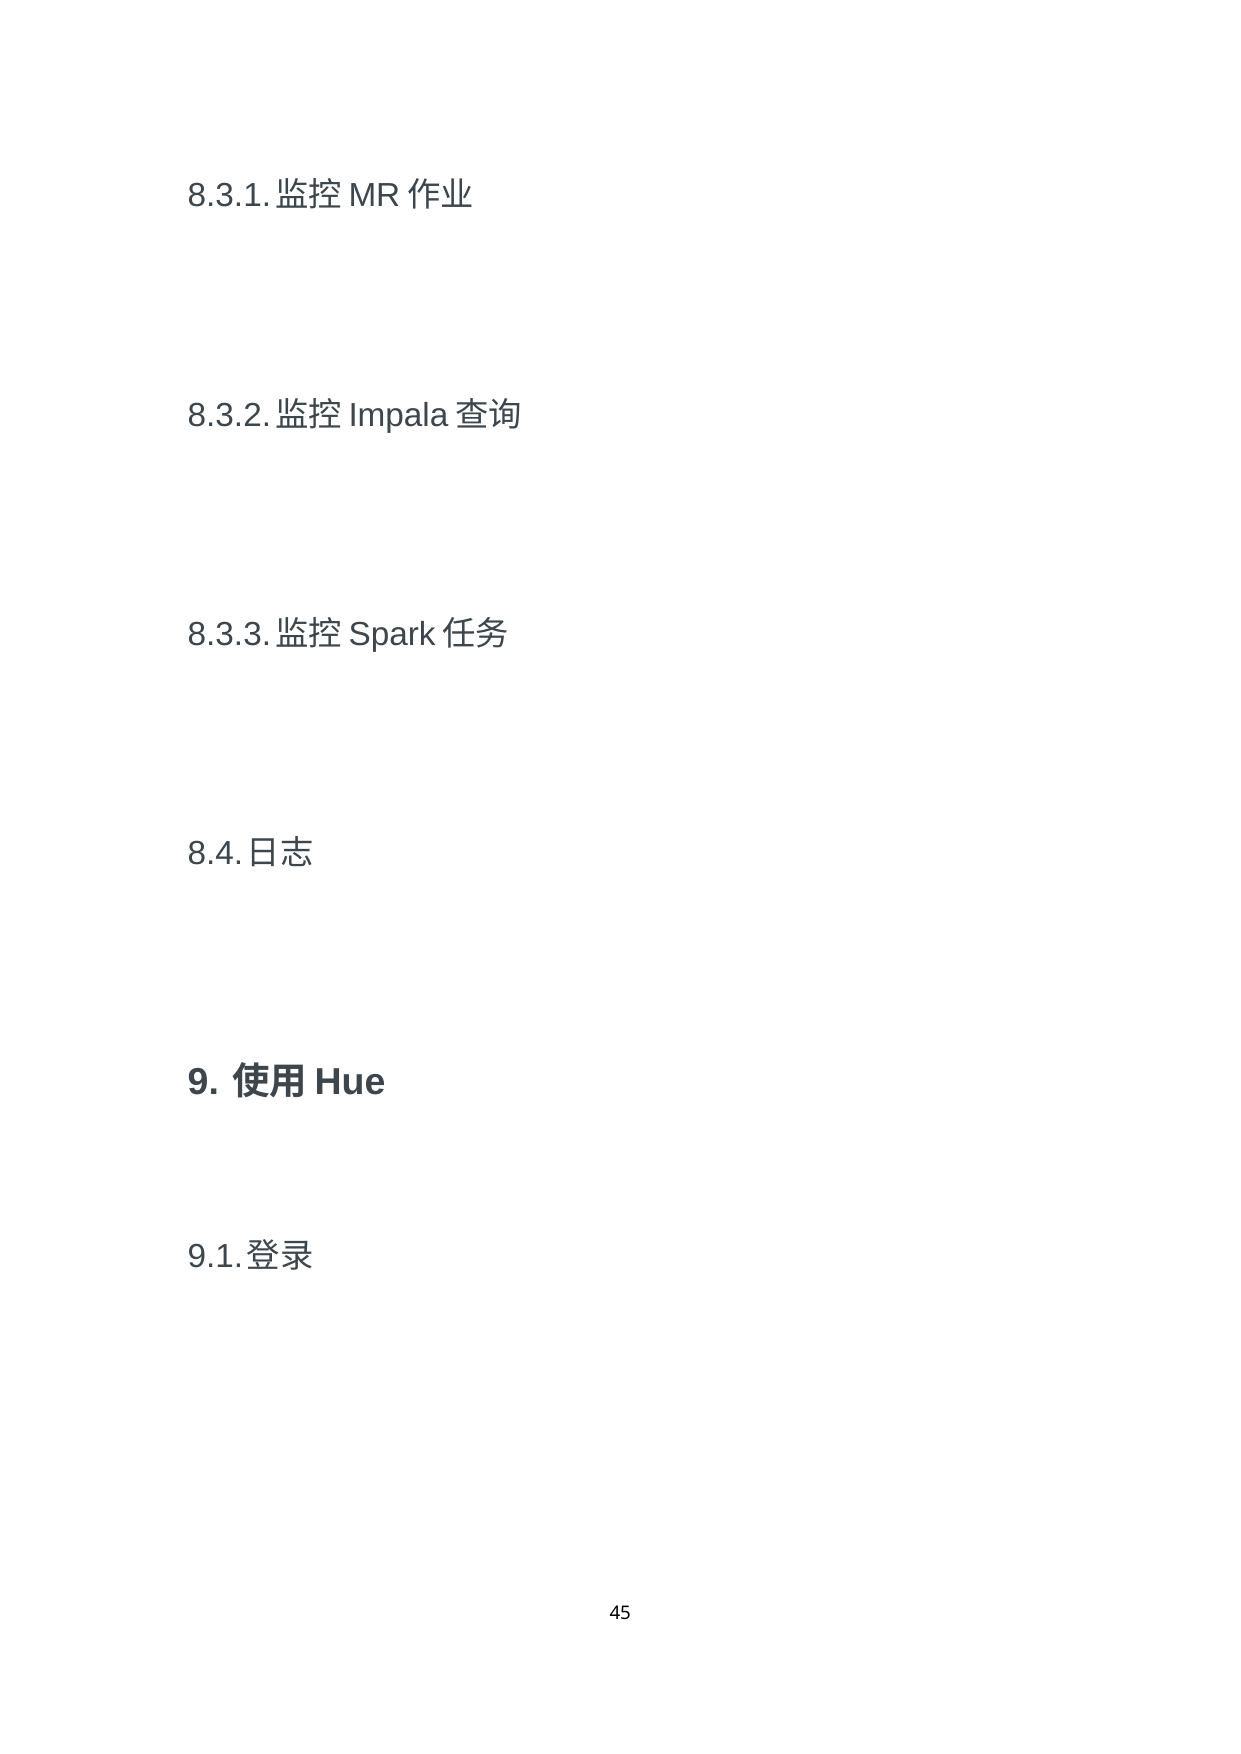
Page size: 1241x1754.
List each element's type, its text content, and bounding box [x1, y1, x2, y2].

subtitle 监控Impala查询 [187, 379, 1053, 444]
subtitle 使用Hue [187, 1045, 1053, 1110]
subtitle 监控MR作业 [187, 160, 1053, 225]
subtitle 日志 [187, 818, 1053, 883]
subtitle 登录 [187, 1221, 1053, 1286]
subtitle 监控Spark任务 [187, 598, 1053, 663]
